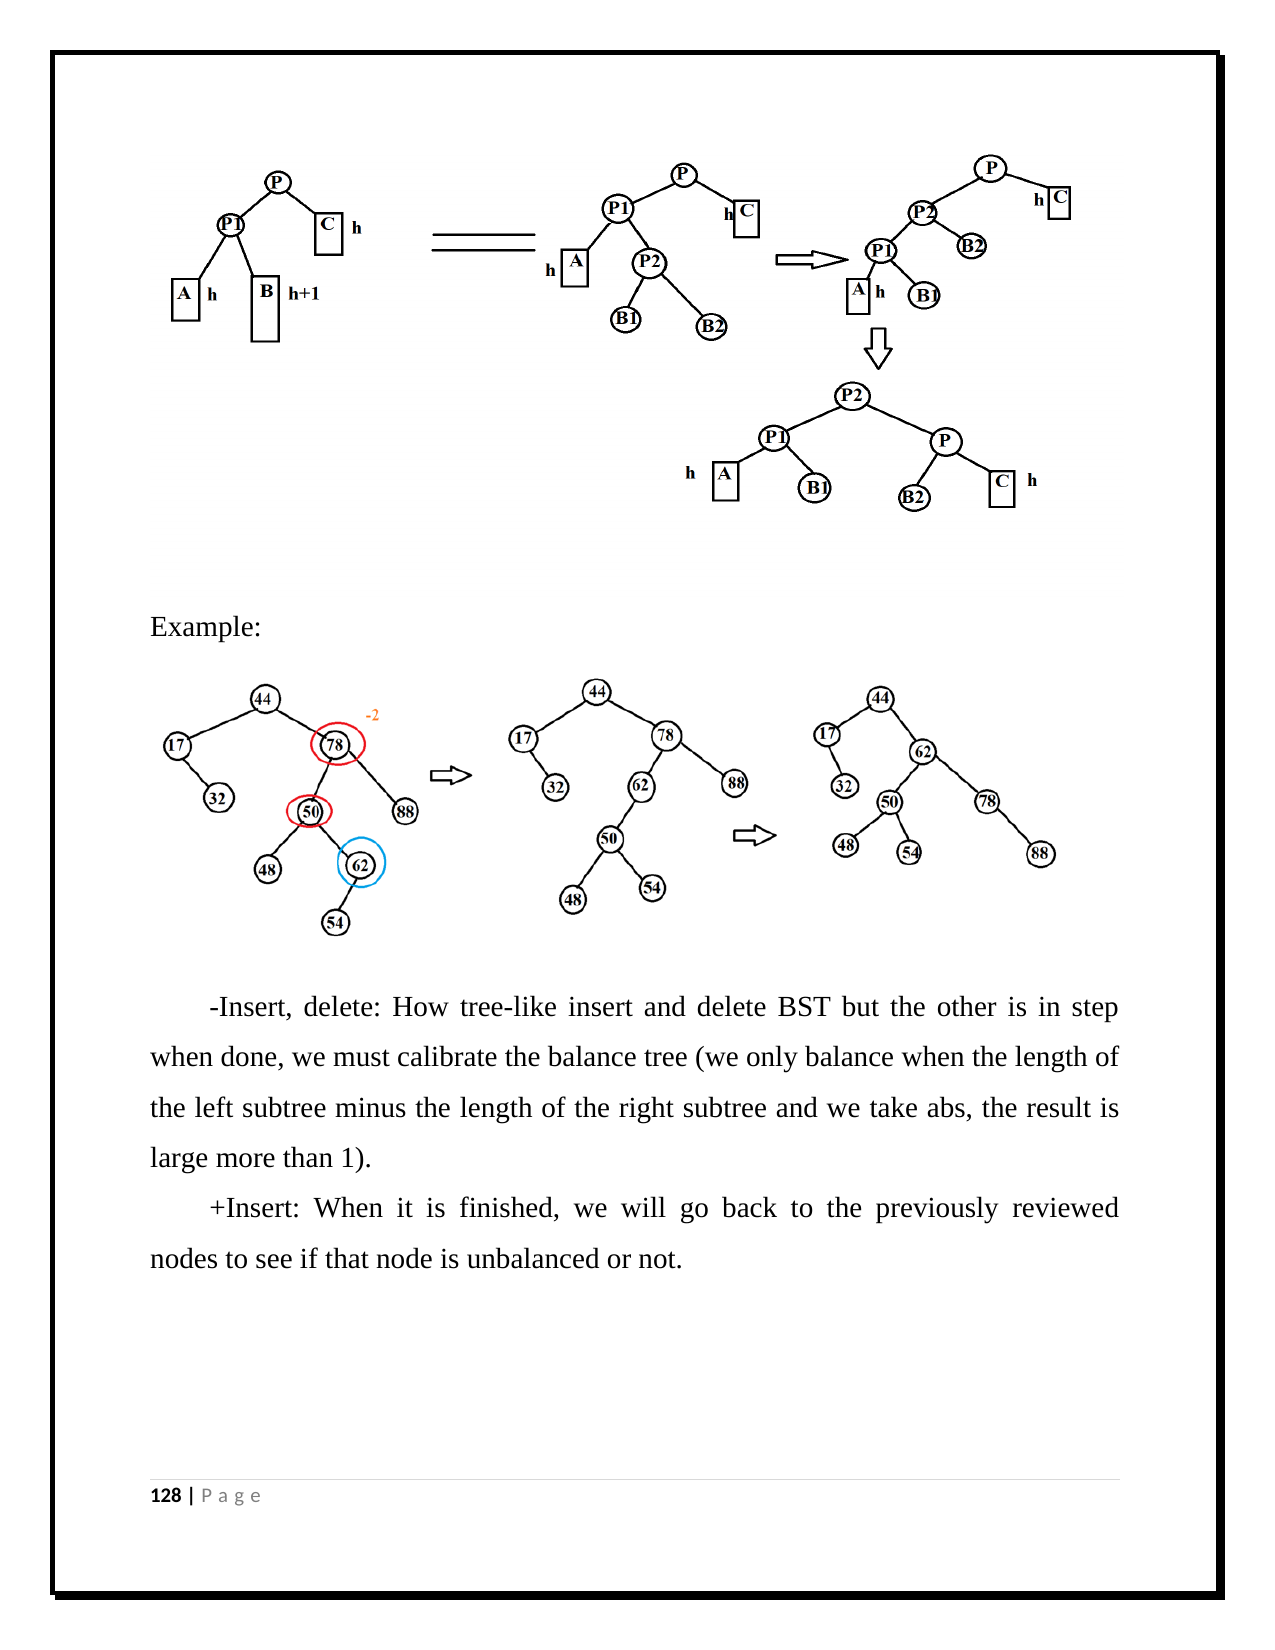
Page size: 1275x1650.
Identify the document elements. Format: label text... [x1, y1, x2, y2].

text Example: [150, 609, 1120, 643]
text +Insert: When it is finished, we will go back to the previously reviewed nodes to see if that node is unbalanced or not. [150, 1190, 1120, 1274]
picture [150, 660, 1125, 977]
text -Insert, delete: How tree-like insert and delete BST but the other is in step when done, we must calibrate the balance tree (we only balance when the length of the left subtree minus the length of the right subtree and we take abs, the result is large more than 1). [150, 989, 1120, 1174]
picture [150, 150, 1124, 597]
